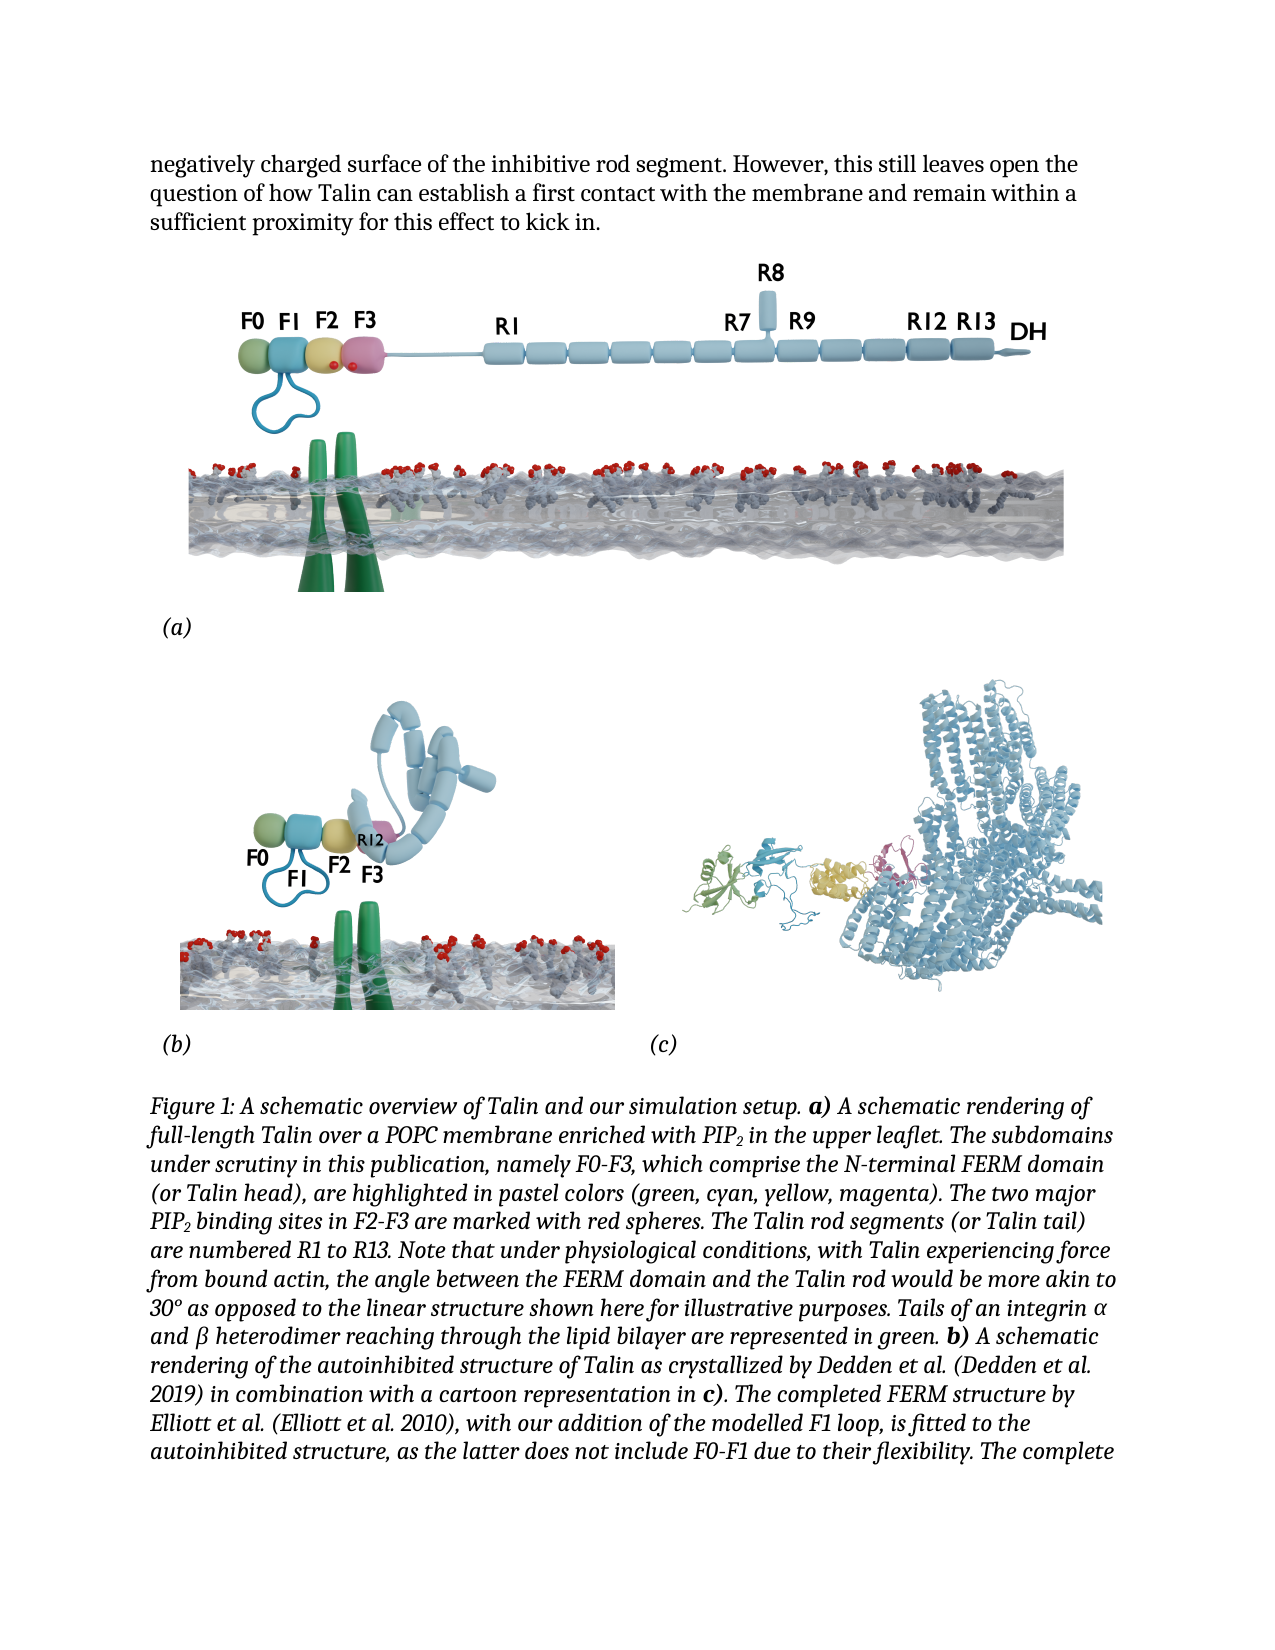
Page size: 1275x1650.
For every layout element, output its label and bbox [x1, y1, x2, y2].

table_header [139, 255, 1114, 654]
text [150, 150, 1125, 236]
text [150, 1092, 1125, 1466]
table_header [139, 654, 626, 1071]
picture [667, 653, 1103, 1010]
picture [188, 255, 1064, 592]
table_header [626, 654, 1114, 1071]
picture [180, 653, 615, 1010]
